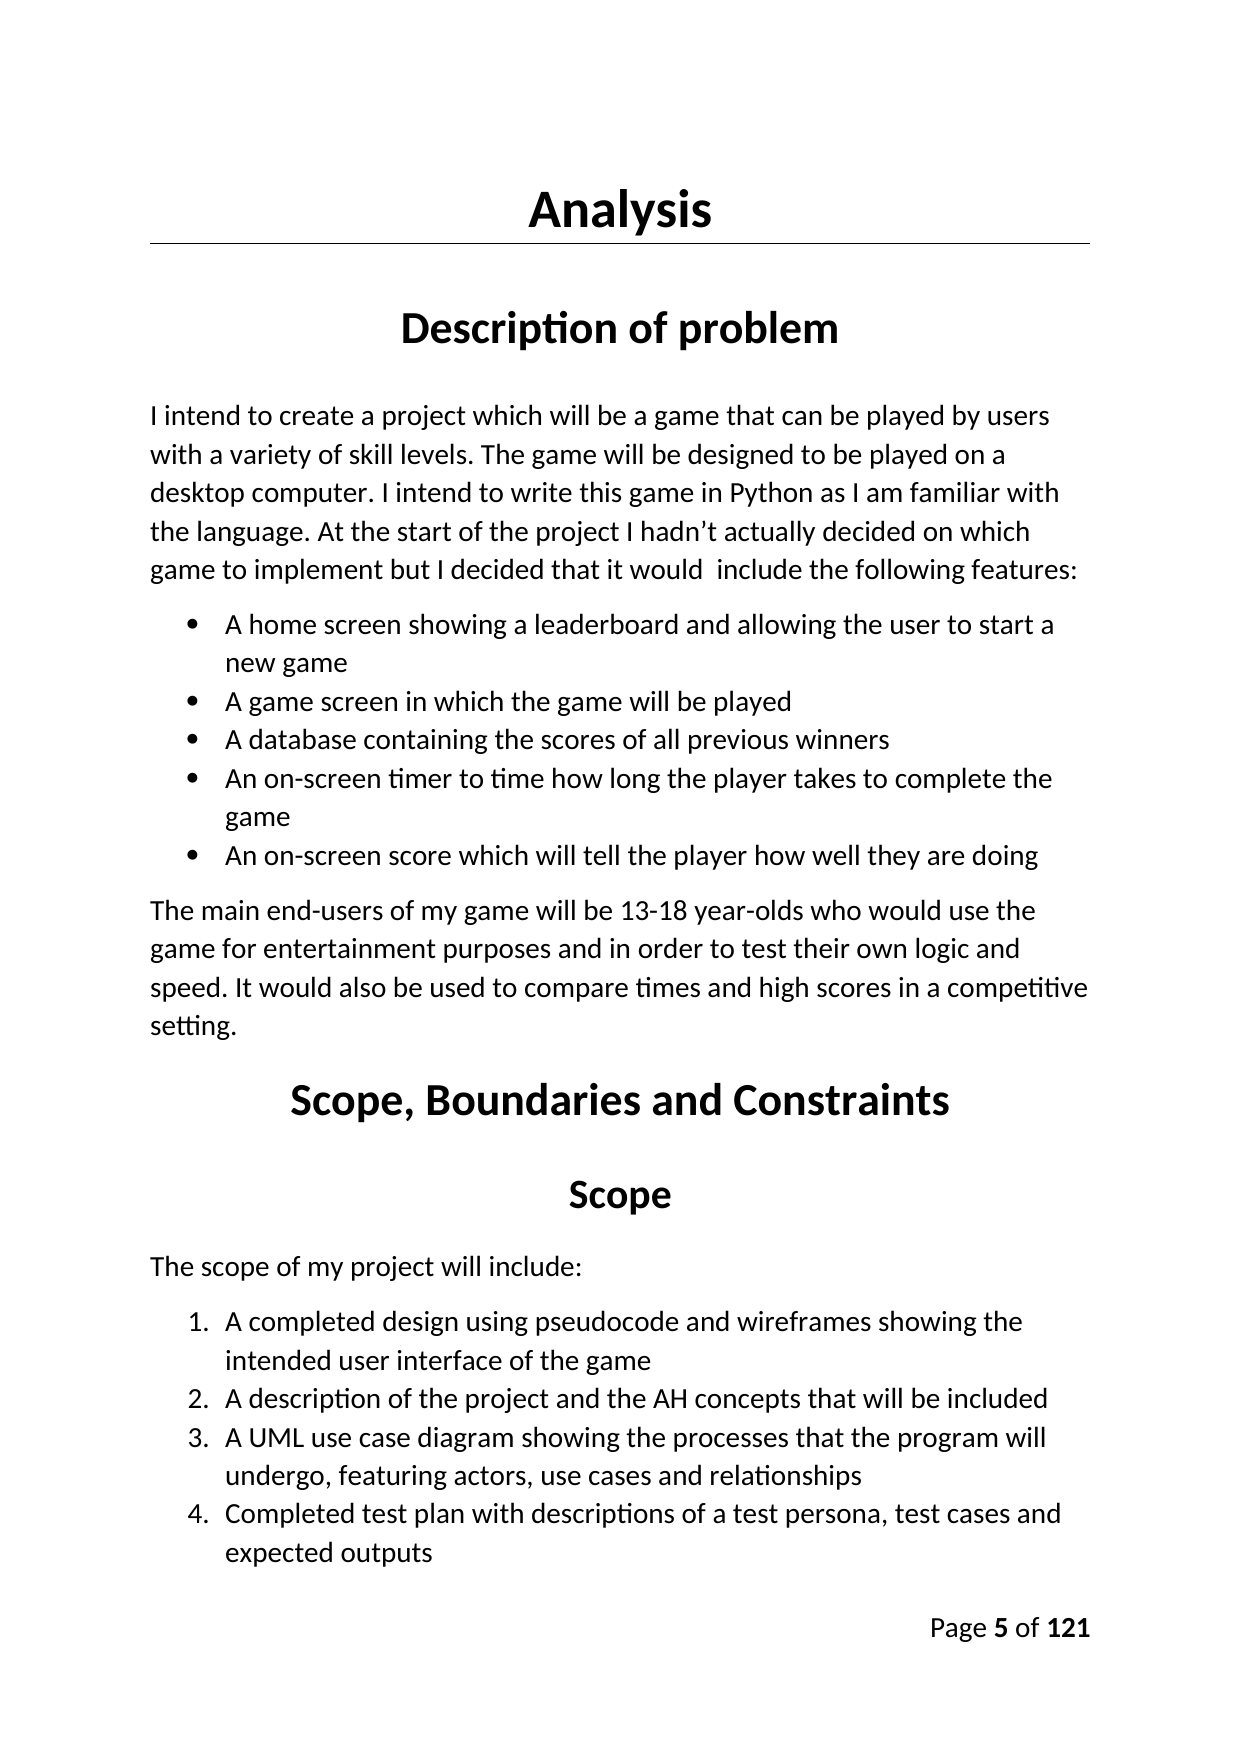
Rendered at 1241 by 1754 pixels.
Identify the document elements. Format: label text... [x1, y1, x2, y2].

subtitle Scope, Boundaries and Constraints [150, 1071, 1090, 1127]
list An on-screen timer to time how long the player takes to complete the game [187, 760, 1090, 834]
list A UML use case diagram showing the processes that the program will undergo, featuring actors, use cases and relationships [187, 1419, 1090, 1493]
list A database containing the scores of all previous winners [187, 721, 1090, 757]
text The scope of my project will include: [150, 1248, 1090, 1284]
subtitle Description of problem [150, 299, 1090, 355]
text I intend to create a project which will be a game that can be played by users with a variety of skill levels. The game will be designed to be played on a desktop computer. I intend to write this game in Python as I am familiar with the language. At the start of the project I hadn’t actually decided on which game to implement but I decided that it would include the following features: [150, 397, 1090, 587]
list A home screen showing a leaderboard and allowing the user to start a new game [187, 606, 1090, 680]
list A completed design using pseudocode and wireframes showing the intended user interface of the game [187, 1303, 1090, 1377]
subtitle Scope [150, 1168, 1090, 1219]
subtitle Analysis [150, 175, 1090, 243]
text The main end-users of my game will be 13-18 year-olds who would use the game for entertainment purposes and in order to test their own logic and speed. It would also be used to compare times and high scores in a competitive setting. [150, 892, 1090, 1043]
list A description of the project and the AH concepts that will be included [187, 1380, 1090, 1416]
list A game screen in which the game will be played [187, 683, 1090, 719]
list An on-screen score which will tell the player how well they are doing [187, 837, 1090, 872]
list Completed test plan with descriptions of a test persona, test cases and expected outputs [187, 1496, 1090, 1570]
